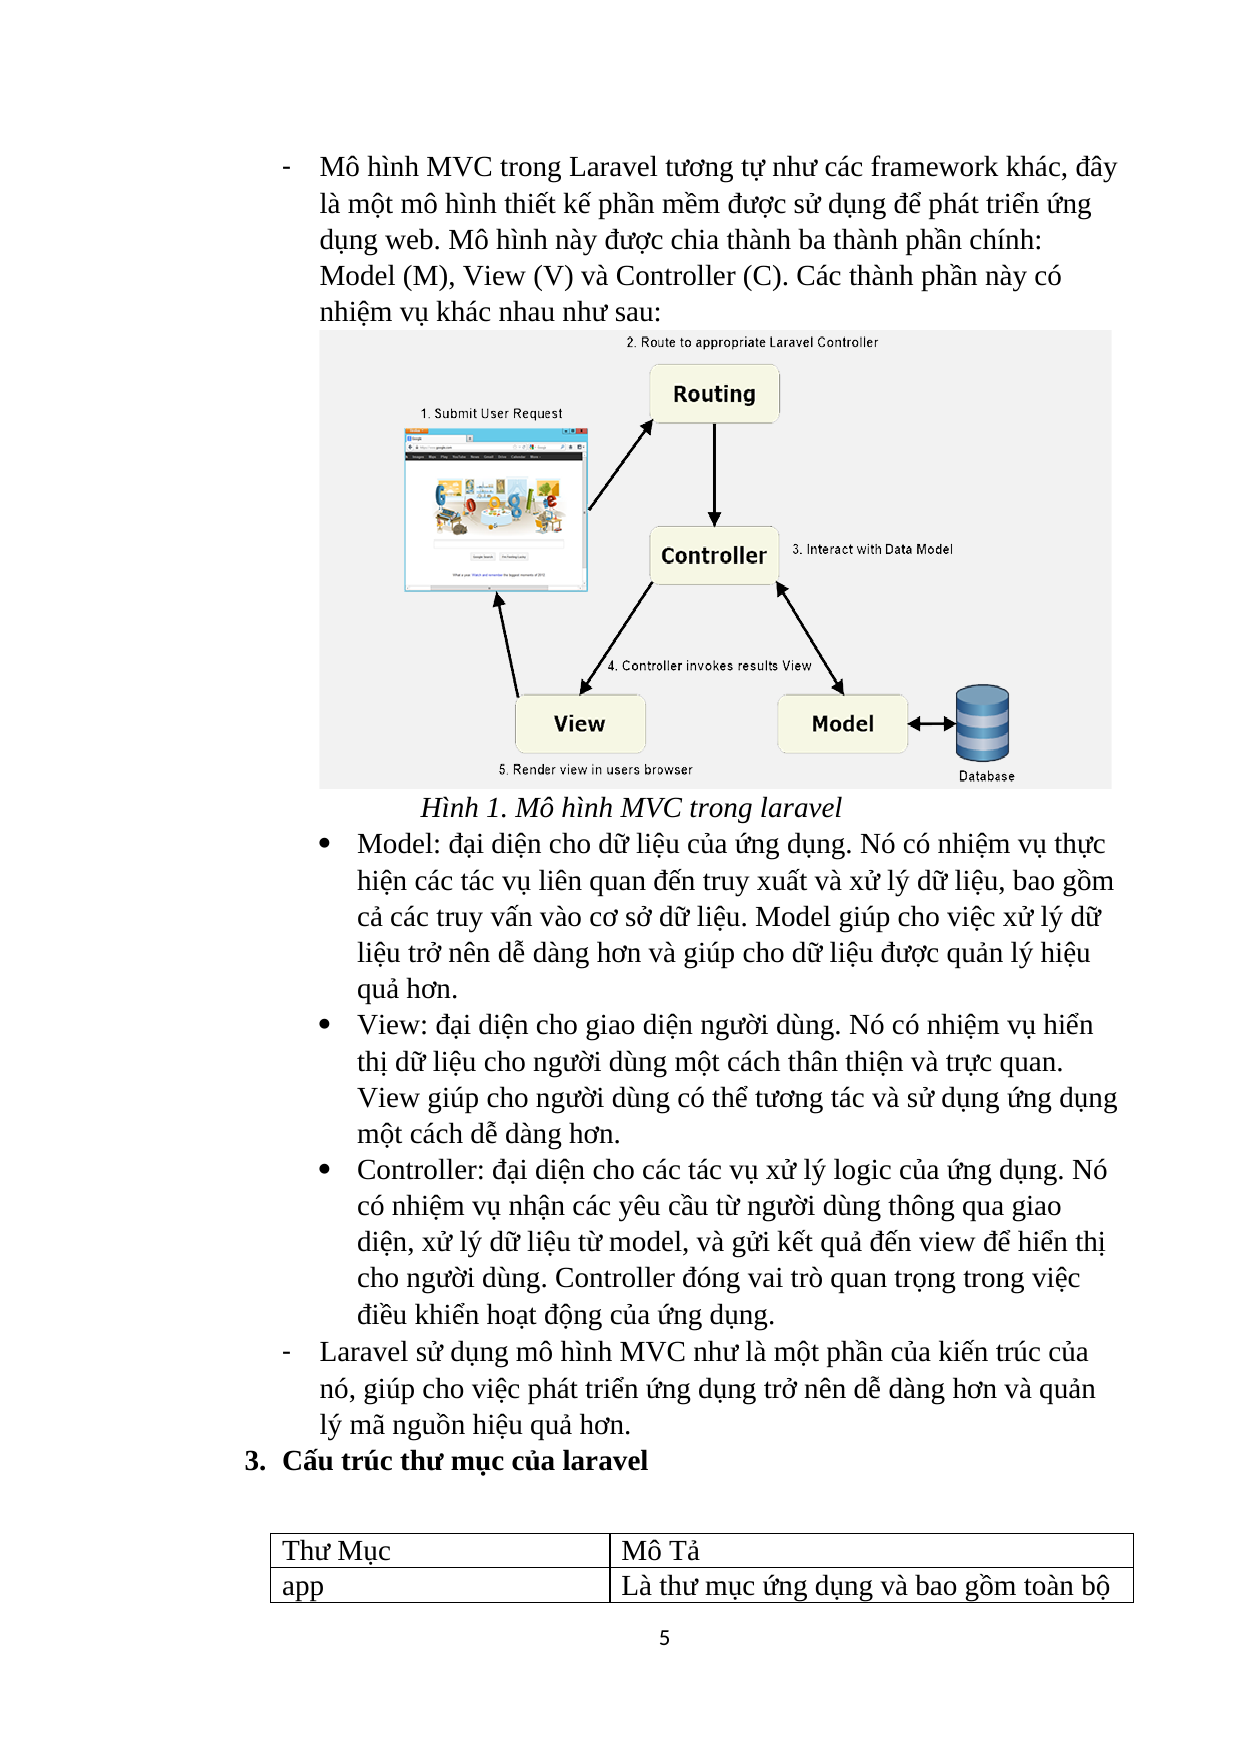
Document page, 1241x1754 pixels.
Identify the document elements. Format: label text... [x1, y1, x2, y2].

list Hình 1. Mô hình MVC trong laravel [282, 790, 1122, 824]
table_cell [611, 1568, 1133, 1602]
list Model: đại diện cho dữ liệu của ứng dụng. Nó có nhiệm vụ thực hiện các tác vụ liên quan đến truy xuất và xử lý dữ liệu, bao gồm cả các truy vấn vào cơ sở dữ liệu. Model giúp cho việc xử lý dữ liệu trở nên dễ dàng hơn và giúp cho dữ liệu được quản lý hiệu quả hơn. [319, 827, 1122, 1005]
list Laravel sử dụng mô hình MVC như là một phần của kiến trúc của nó, giúp cho việc phát triển ứng dụng trở nên dễ dàng hơn và quản lý mã nguồn hiệu quả hơn. [282, 1333, 1122, 1441]
list View: đại diện cho giao diện người dùng. Nó có nhiệm vụ hiển thị dữ liệu cho người dùng một cách thân thiện và trực quan. View giúp cho người dùng có thể tương tác và sử dụng ứng dụng một cách dễ dàng hơn. [319, 1007, 1122, 1149]
table_cell app [271, 1568, 609, 1602]
picture [319, 330, 1112, 789]
list Cấu trúc thư mục của laravel [244, 1443, 1122, 1477]
table_header Thư Mục [271, 1534, 609, 1567]
list Controller: đại diện cho các tác vụ xử lý logic của ứng dụng. Nó có nhiệm vụ nhận các yêu cầu từ người dùng thông qua giao diện, xử lý dữ liệu từ model, và gửi kết quả đến view để hiển thị cho người dùng. Controller đóng vai trò quan trọng trong việc điều khiển hoạt động của ứng dụng. [319, 1152, 1122, 1330]
table_header Mô Tả [611, 1534, 1133, 1567]
list Mô hình MVC trong Laravel tương tự như các framework khác, đây là một mô hình thiết kế phần mềm được sử dụng để phát triển ứng dụng web. Mô hình này được chia thành ba thành phần chính: Model (M), View (V) và Controller (C). Các thành phần này có nhiệm vụ khác nhau như sau: [282, 148, 1122, 328]
